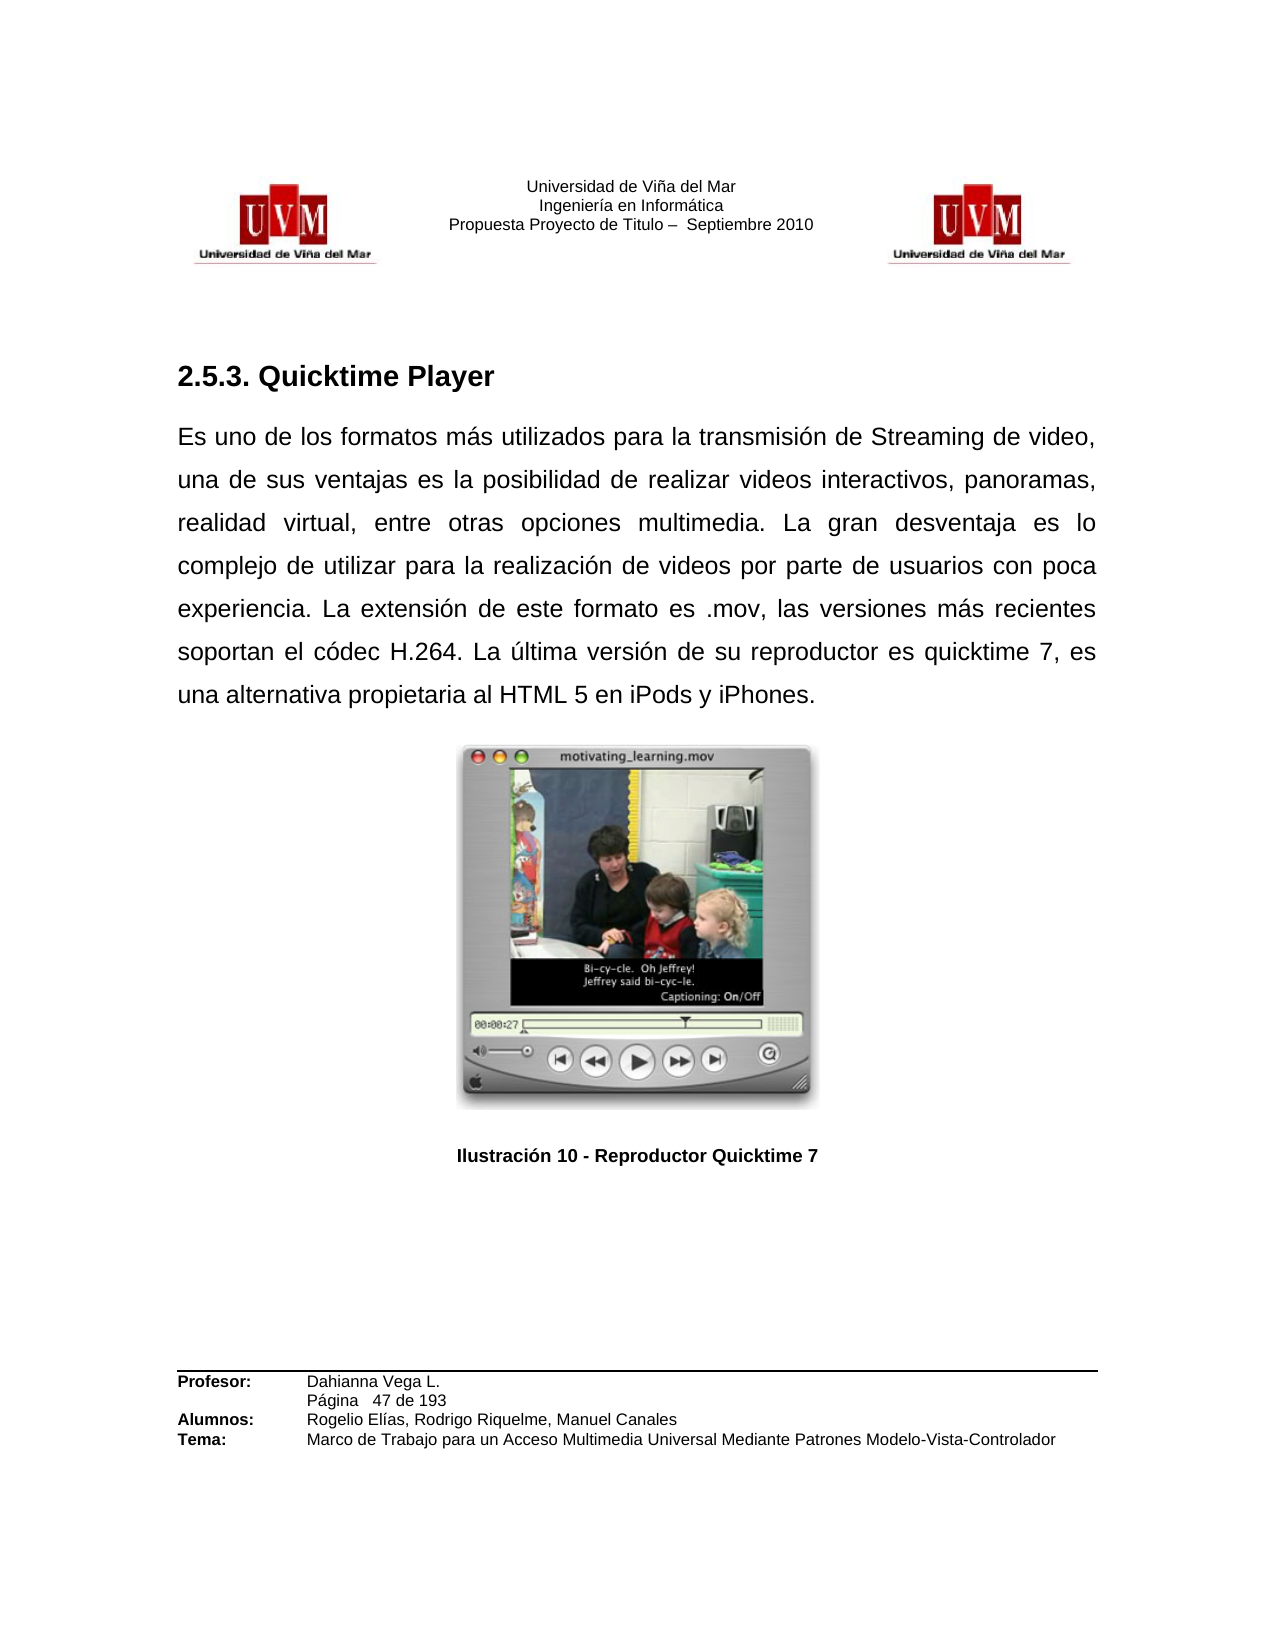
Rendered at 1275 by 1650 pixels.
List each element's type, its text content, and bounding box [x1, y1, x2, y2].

picture [871, 176, 1084, 267]
subtitle 2.5.3. Quicktime Player [177, 359, 1098, 392]
text Es uno de los formatos más utilizados para la transmisión de Streaming de video, una de sus ventajas es la posibilidad de realizar videos interactivos, panoramas, realidad virtual, entre otras opciones multimedia. La gran desventaja es lo complejo de utilizar para la realización de videos por parte de usuarios con poca experiencia. La extensión de este formato es .mov, las versiones más recientes soportan el códec H.264. La última versión de su reproductor es quicktime 7, es una alternativa propietaria al HTML 5 en iPods y iPhones. [177, 422, 1098, 709]
text Ilustración 10 - Reproductor Quicktime 7 [177, 1145, 1098, 1167]
picture [177, 176, 390, 267]
picture [455, 744, 820, 1110]
